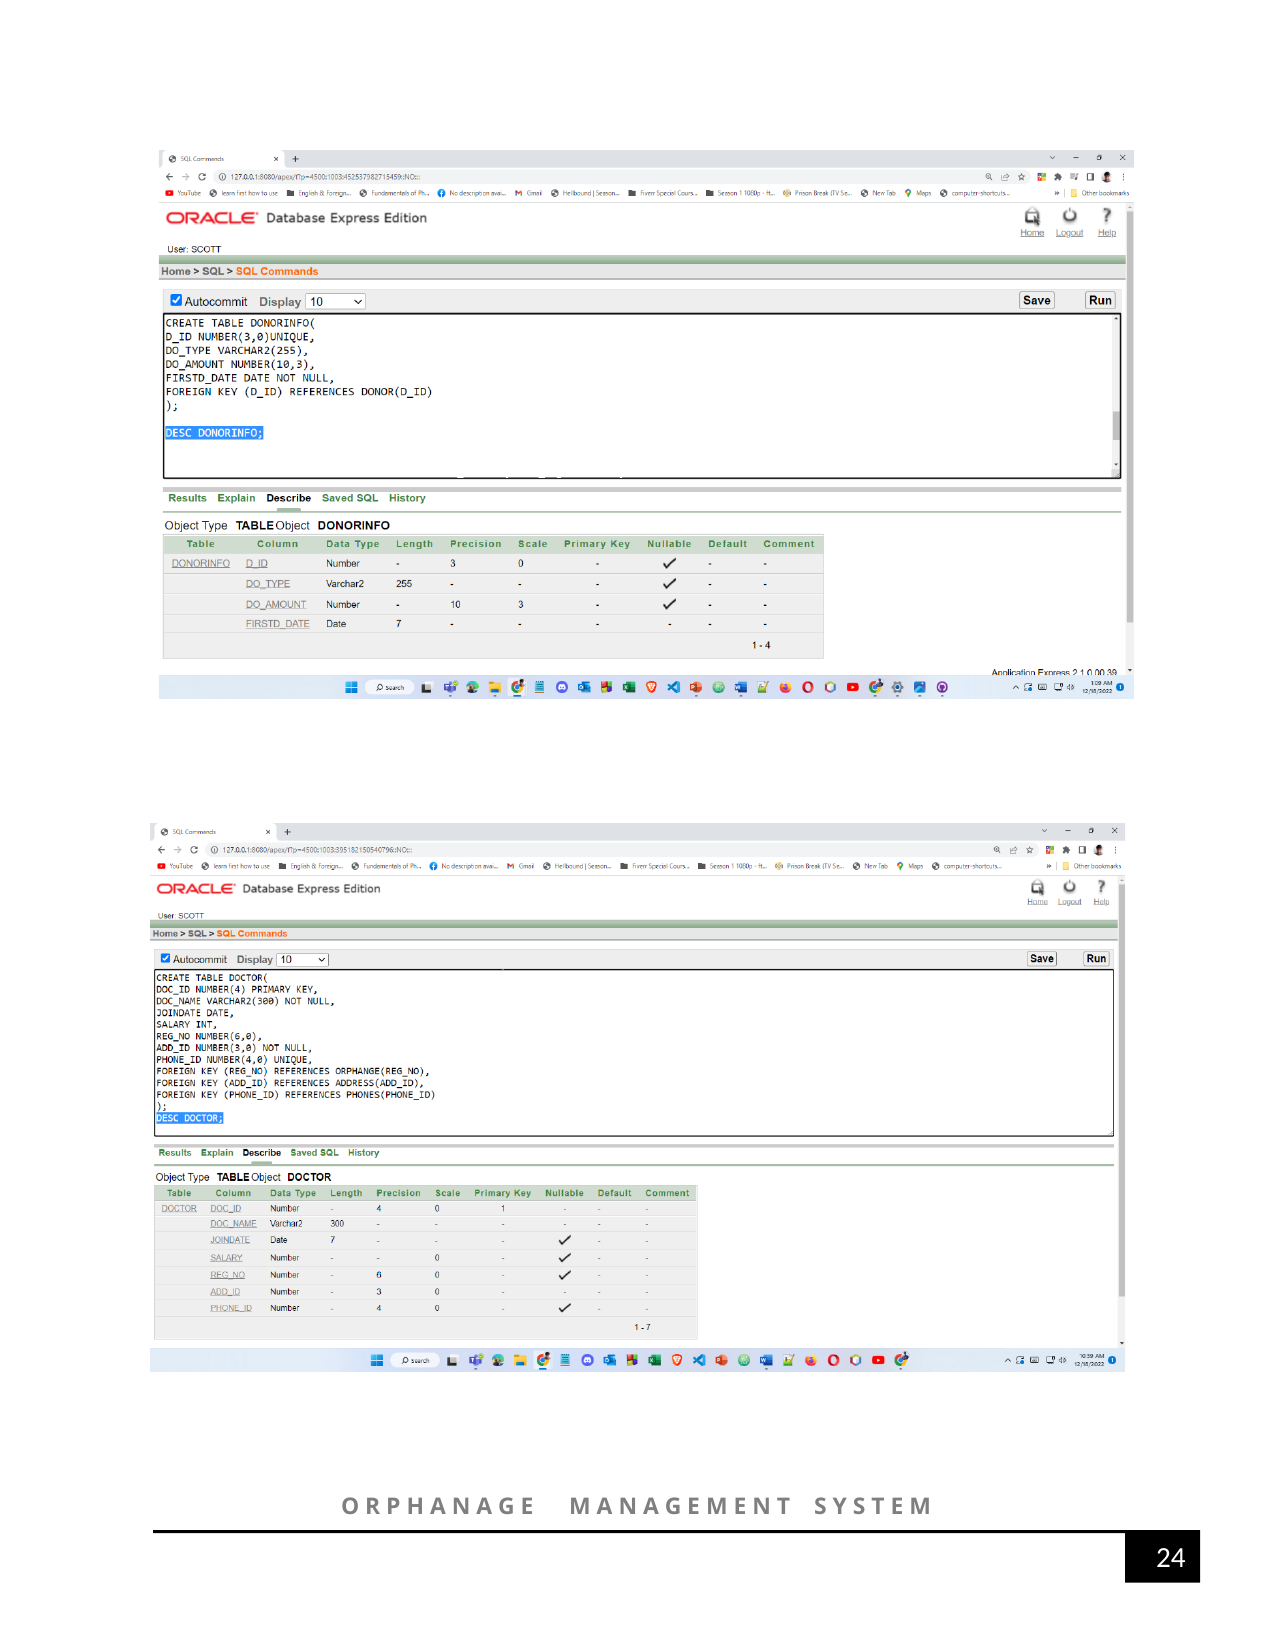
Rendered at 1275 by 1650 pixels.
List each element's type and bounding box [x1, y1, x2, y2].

picture [158, 150, 1134, 699]
picture [150, 823, 1125, 1372]
